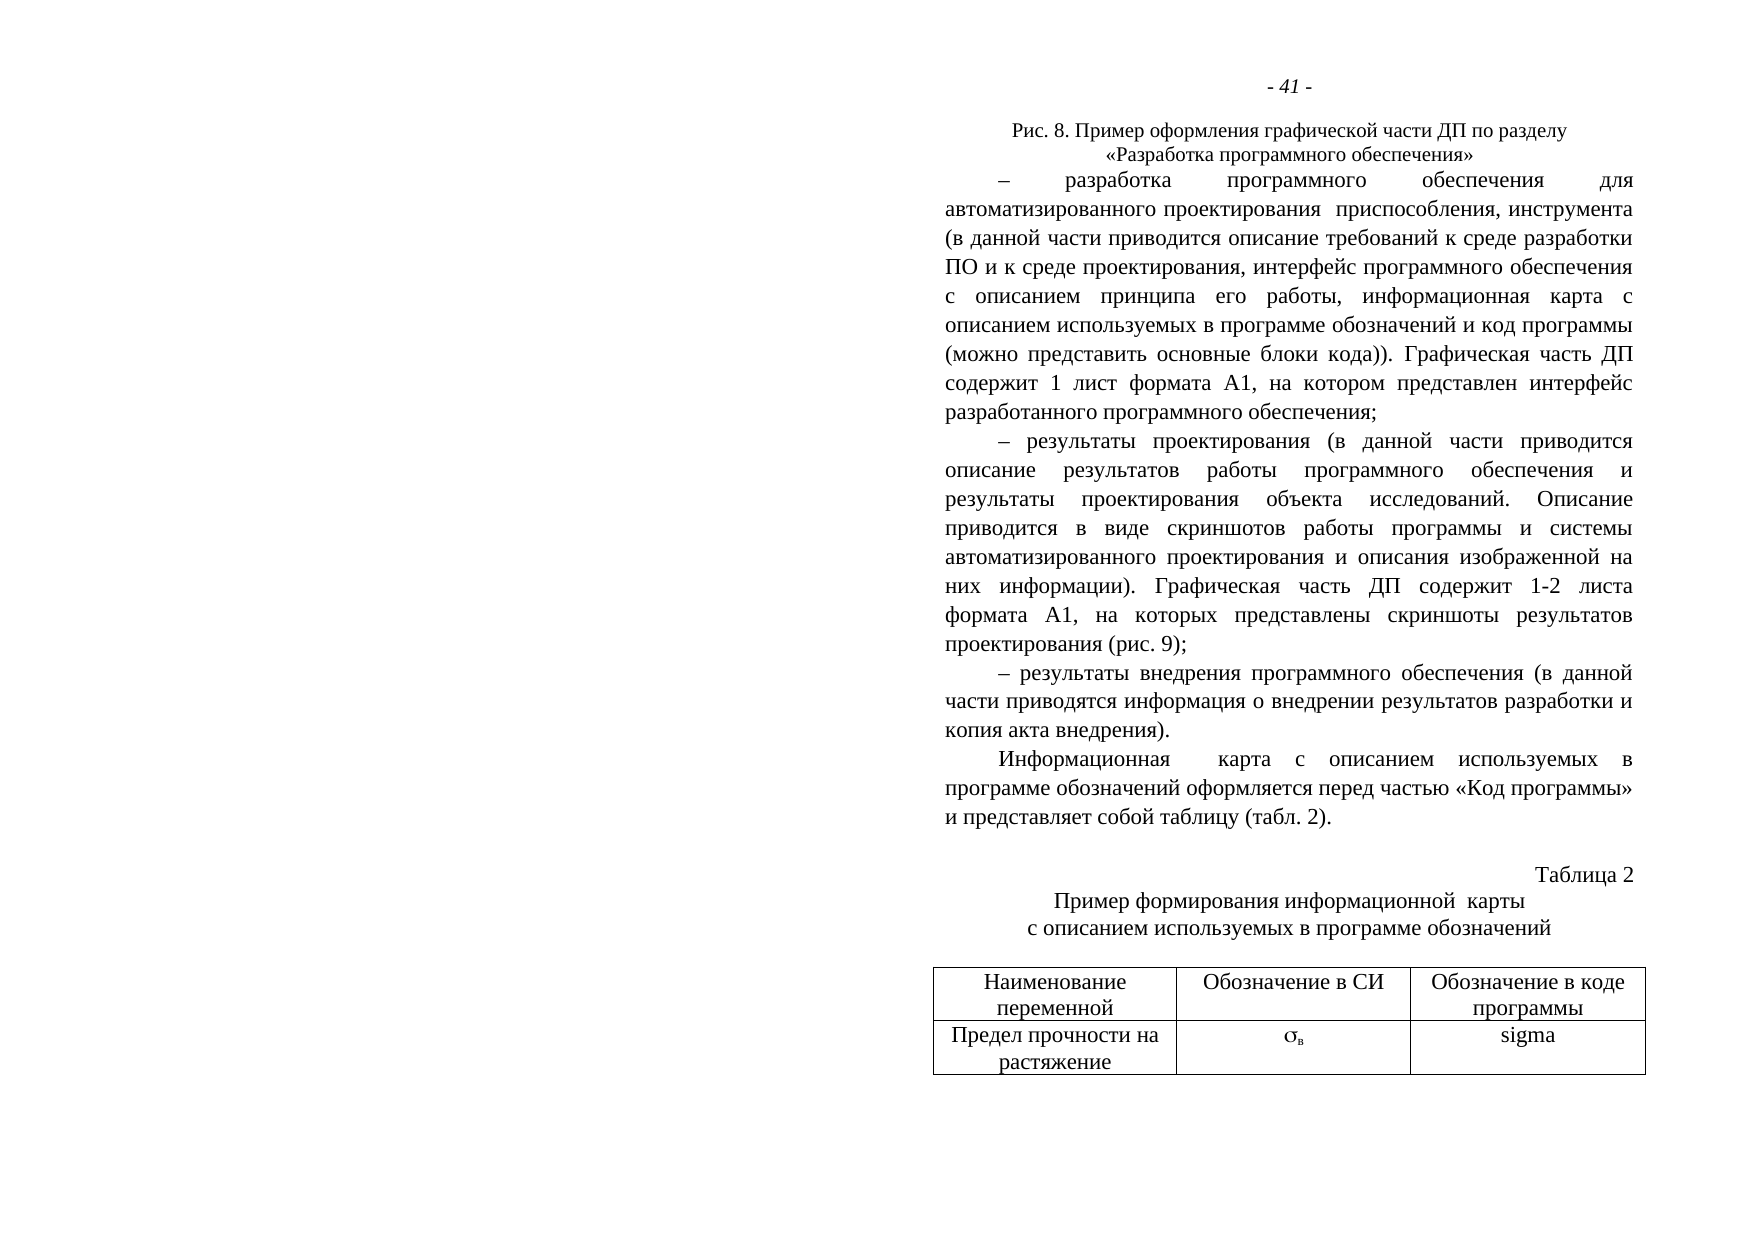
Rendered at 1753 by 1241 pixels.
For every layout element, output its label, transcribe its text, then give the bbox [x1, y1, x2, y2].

table_cell в [1177, 1021, 1410, 1074]
text Рис. 8. Пример оформления графической части ДП по разделу [945, 118, 1634, 142]
table_header Обозначение в коде программы [1411, 968, 1645, 1020]
list Пример формирования информационной карты [945, 888, 1634, 914]
list Таблица 2 [945, 861, 1634, 888]
text «Разработка программного обеспечения» [945, 142, 1634, 166]
list – результаты проектирования (в данной части приводится описание результатов работы программного обеспечения и результаты проектирования объекта исследований. Описание приводится в виде скриншотов работы программы и системы автоматизированного проектирования и описания изображенной на них информации). Графическая часть ДП содержит 1-2 листа формата А1, на которых представлены скриншоты результатов проектирования (рис. 9); [945, 427, 1634, 656]
table_cell sigma [1411, 1021, 1645, 1074]
table_header Обозначение в СИ [1177, 968, 1410, 1020]
list с описанием используемых в программе обозначений [945, 914, 1634, 940]
table_cell Предел прочности на растяжение [934, 1021, 1176, 1074]
list – результаты внедрения программного обеспечения (в данной части приводятся информация о внедрении результатов разработки и копия акта внедрения). [945, 658, 1634, 743]
text – разработка программного обеспечения для автоматизированного проектирования приспособления, инструмента (в данной части приводится описание требований к среде разработки ПО и к среде проектирования, интерфейс программного обеспечения с описанием принципа его работы, информационная карта с описанием используемых в программе обозначений и код программы (можно представить основные блоки кода)). Графическая часть ДП содержит 1 лист формата А1, на котором представлен интерфейс разработанного программного обеспечения; [945, 166, 1634, 424]
table_header Наименование переменной [934, 968, 1176, 1020]
list Информационная карта с описанием используемых в программе обозначений оформляется перед частью «Код программы» и представляет собой таблицу (табл. 2). [945, 745, 1634, 830]
